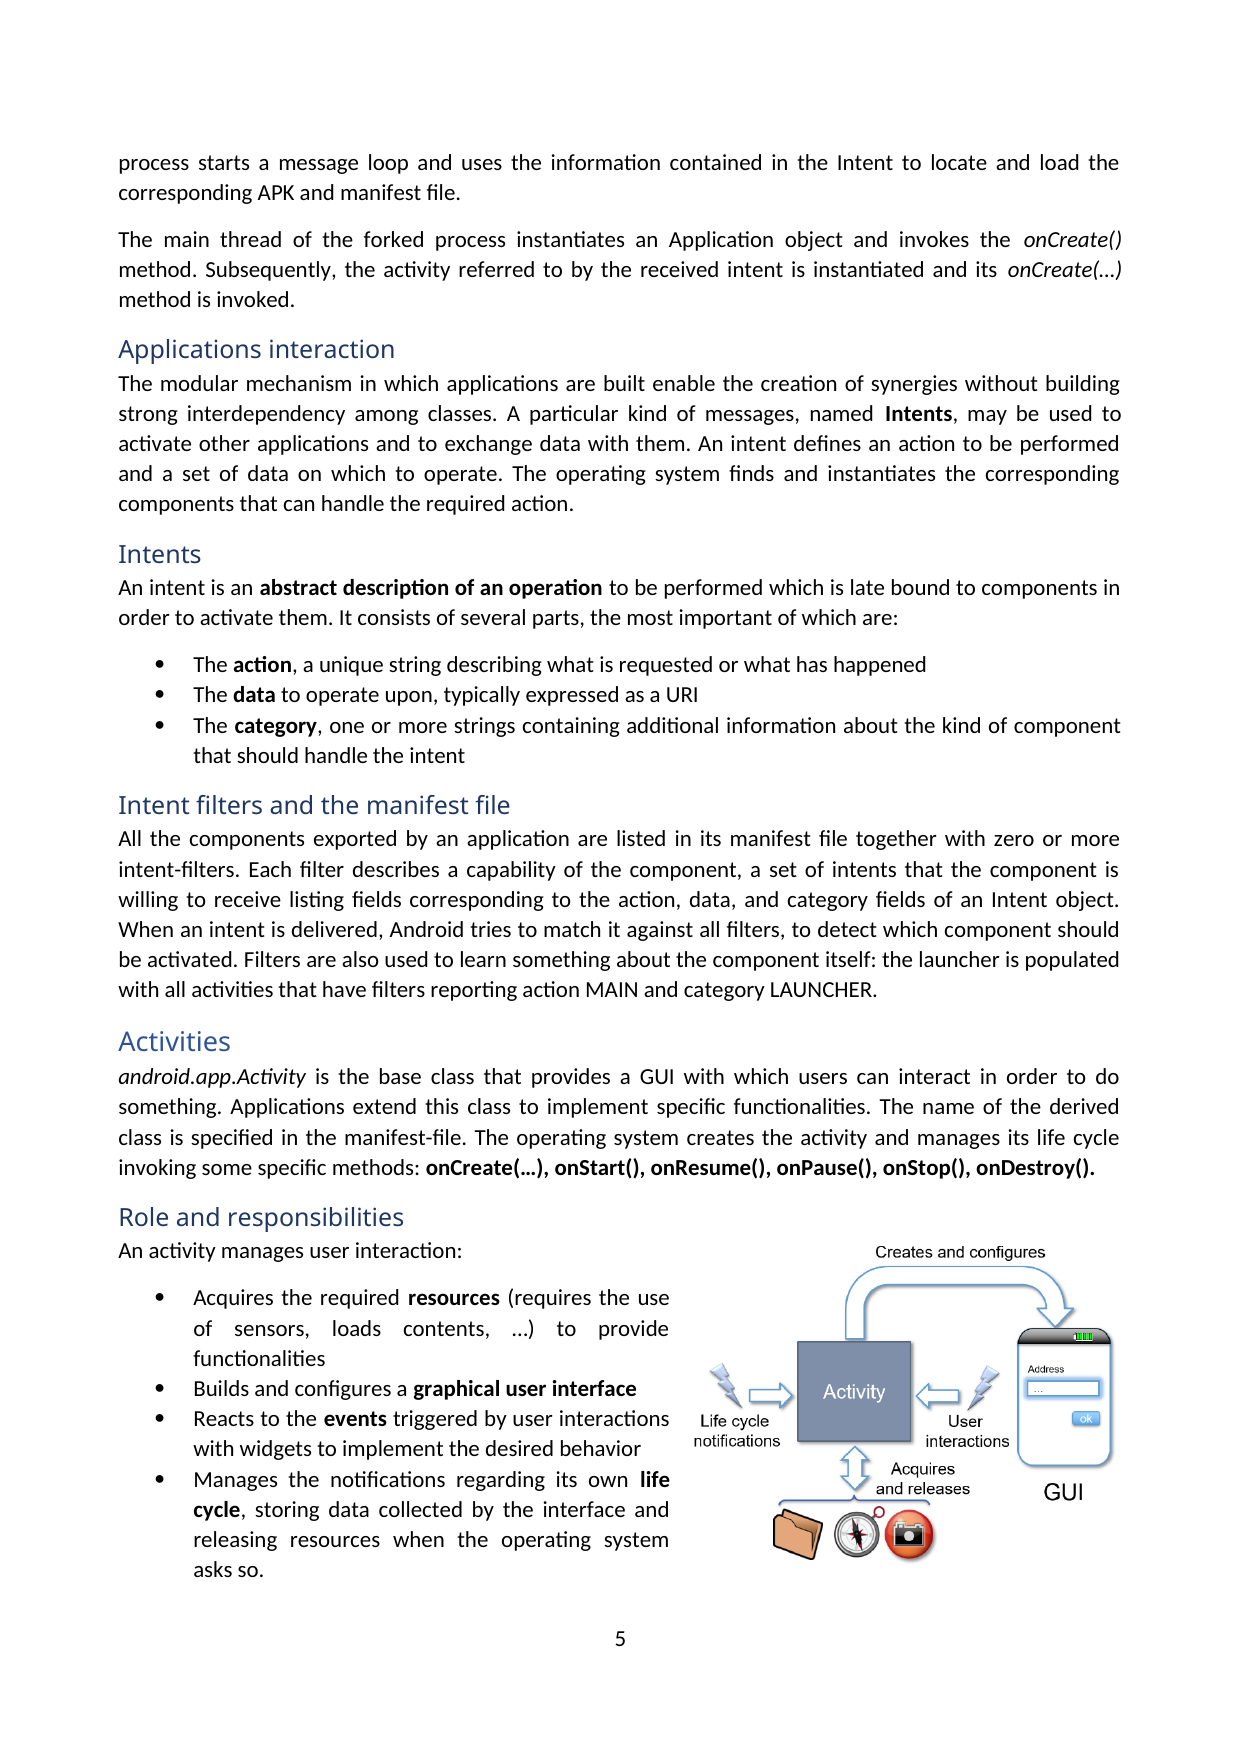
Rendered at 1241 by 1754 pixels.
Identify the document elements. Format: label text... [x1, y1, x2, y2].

subtitle Role and responsibilities [118, 1200, 1122, 1234]
picture [688, 1238, 1123, 1566]
text The main thread of the forked process instantiates an Application object and invokes the onCreate() method. Subsequently, the activity referred to by the received intent is instantiated and its onCreate(…) method is invoked. [118, 225, 1122, 313]
list The category, one or more strings containing additional information about the kind of component that should handle the intent [156, 711, 1122, 769]
list The action, a unique string describing what is requested or what has happened [156, 650, 1122, 678]
list The data to operate upon, typically expressed as a URI [156, 681, 1122, 708]
list Reacts to the events triggered by user interactions with widgets to implement the desired behavior [156, 1404, 688, 1462]
subtitle Intents [118, 536, 1122, 571]
list Builds and configures a graphical user interface [156, 1374, 688, 1402]
text An intent is an abstract description of an operation to be performed which is late bound to components in order to activate them. It consists of several parts, the most important of which are: [118, 573, 1122, 631]
subtitle Applications interaction [118, 332, 1122, 366]
text The modular mechanism in which applications are built enable the creation of synergies without building strong interdependency among classes. A particular kind of messages, named Intents, may be used to activate other applications and to exchange data with them. An intent defines an action to be performed and a set of data on which to operate. The operating system finds and instantiates the corresponding components that can handle the required action. [118, 369, 1122, 518]
list Manages the notifications regarding its own life cycle, storing data collected by the interface and releasing resources when the operating system asks so. [156, 1465, 1122, 1583]
subtitle Activities [118, 1022, 1122, 1059]
subtitle Intent filters and the manifest file [118, 788, 1122, 822]
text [118, 148, 1122, 206]
text android.app.Activity is the base class that provides a GUI with which users can interact in order to do something. Applications extend this class to implement specific functionalities. The name of the derived class is specified in the manifest-file. The operating system creates the activity and manages its life cycle invoking some specific methods: onCreate(…), onStart(), onResume(), onPause(), onStop(), onDestroy(). [118, 1062, 1122, 1181]
text An activity manages user interaction: [118, 1237, 1122, 1264]
list Acquires the required resources (requires the use of sensors, loads contents, …) to provide functionalities [156, 1283, 688, 1372]
text All the components exported by an application are listed in its manifest file together with zero or more intent-filters. Each filter describes a capability of the component, a set of intents that the component is willing to receive listing fields corresponding to the action, data, and category fields of an Intent object. When an intent is delivered, Android tries to match it against all filters, to detect which component should be activated. Filters are also used to learn something about the component itself: the launcher is populated with all activities that have filters reporting action MAIN and category LAUNCHER. [118, 824, 1122, 1004]
